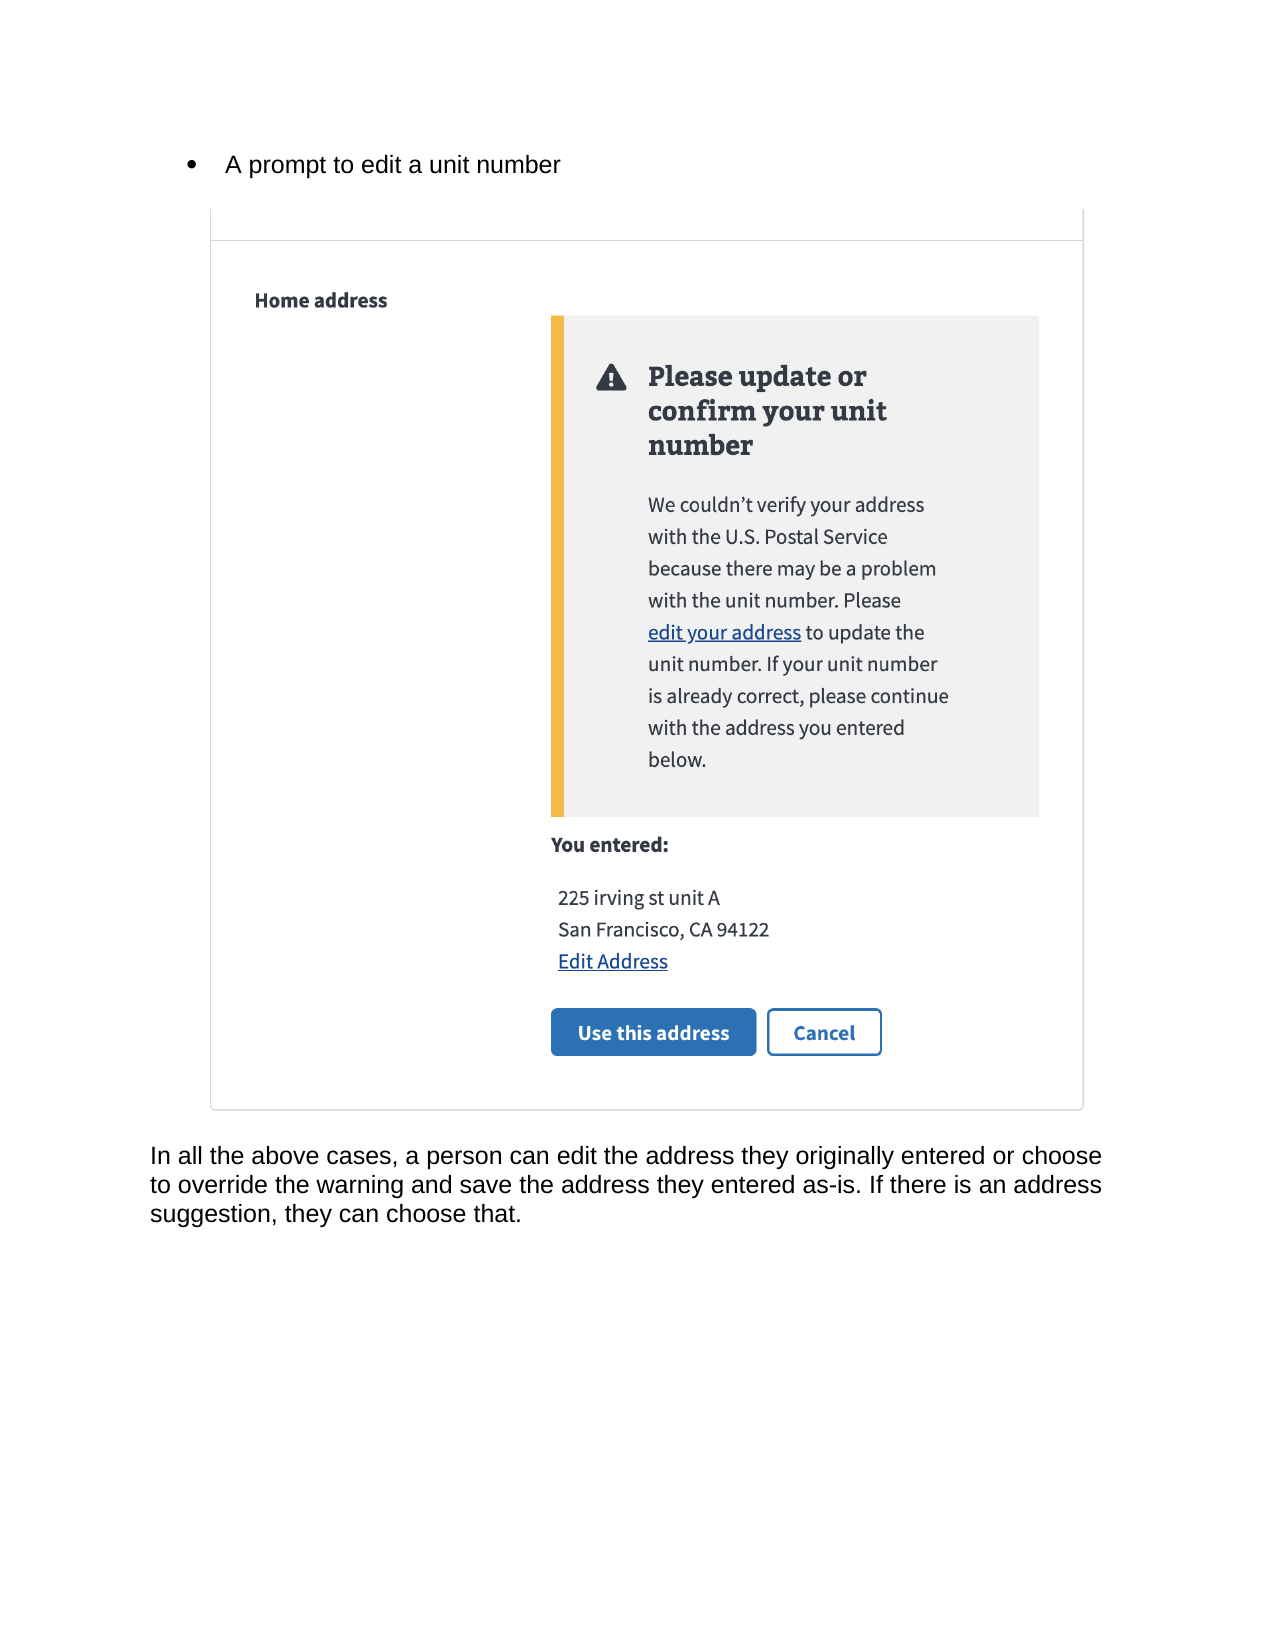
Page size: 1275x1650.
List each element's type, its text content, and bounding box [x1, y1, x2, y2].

picture [150, 209, 1125, 1142]
list A prompt to edit a unit number [187, 150, 1125, 209]
text In all the above cases, a person can edit the address they originally entered or choose to override the warning and save the address they entered as-is. If there is an address suggestion, they can choose that. [150, 1142, 1125, 1227]
